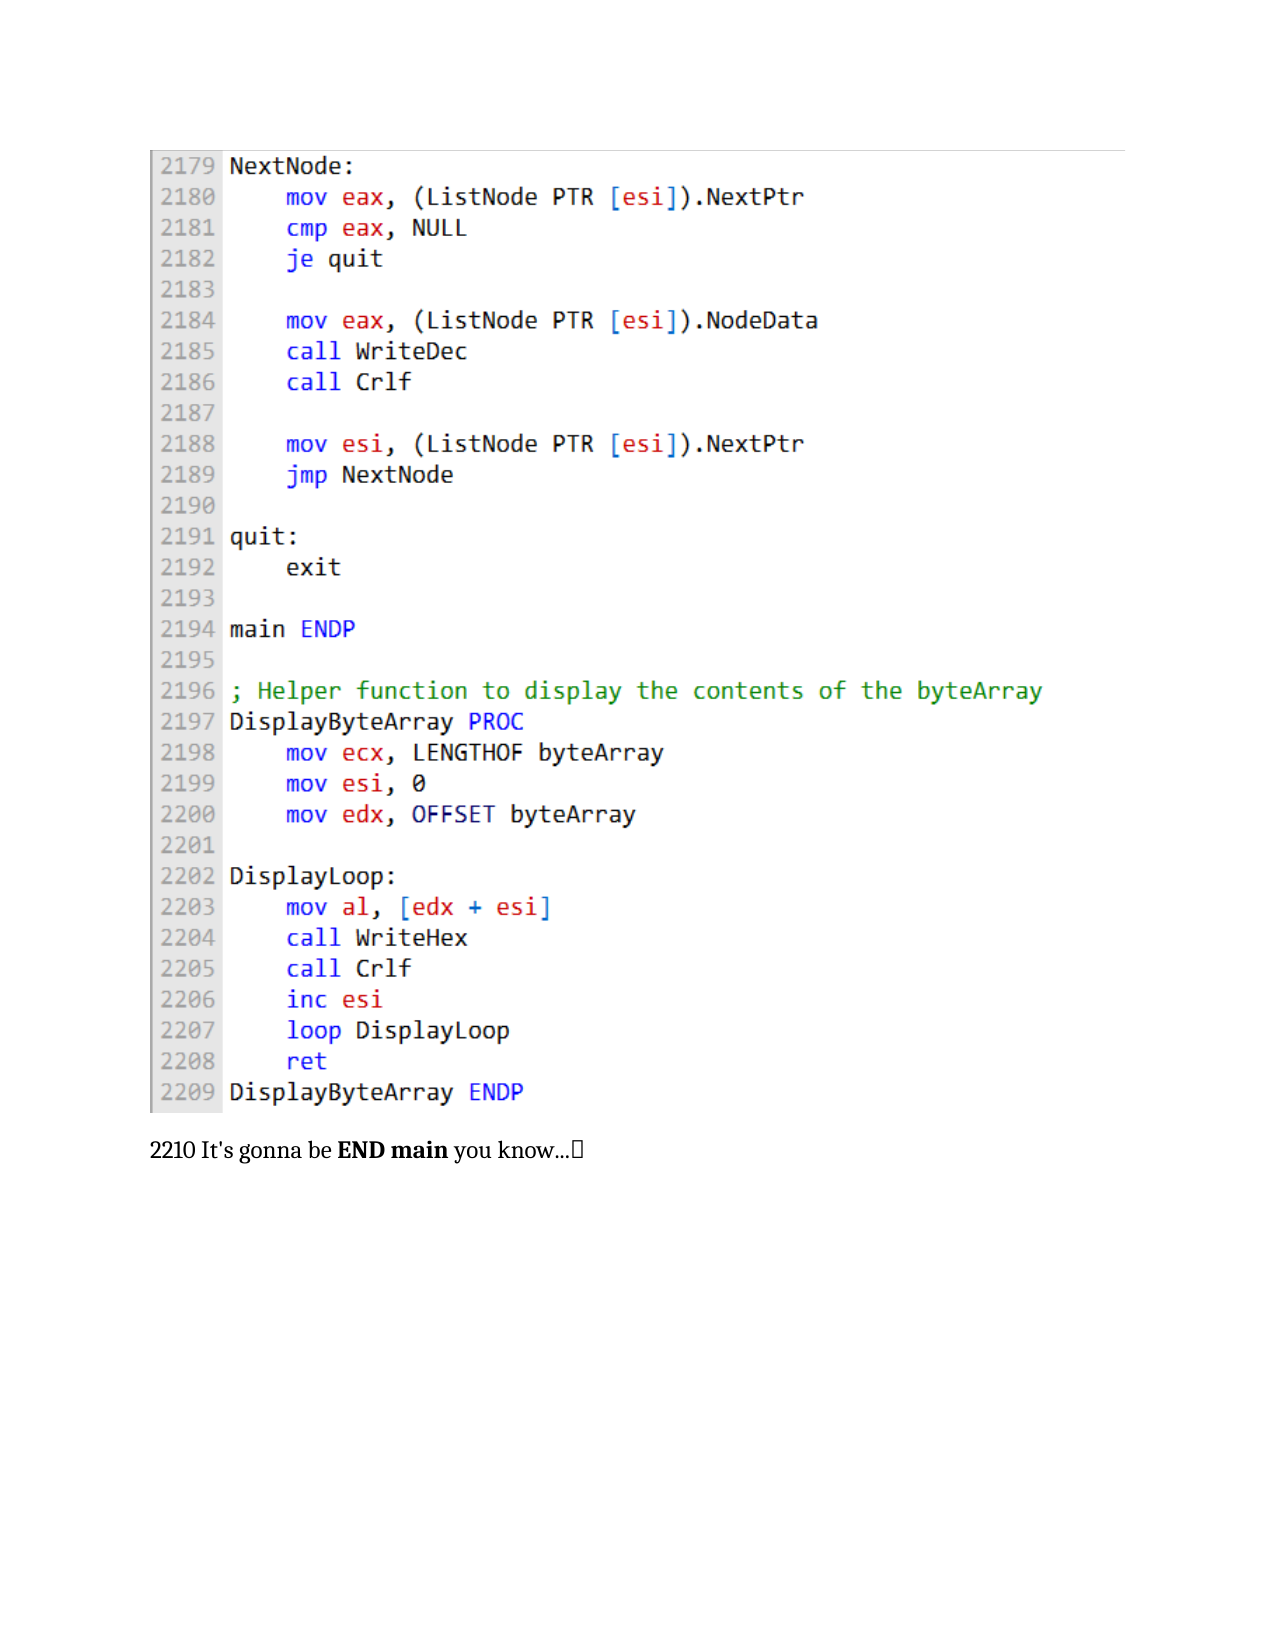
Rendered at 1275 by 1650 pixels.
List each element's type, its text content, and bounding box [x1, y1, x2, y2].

text 2210 It's gonna be END main you know... [150, 1131, 1125, 1165]
picture [150, 150, 1125, 1113]
